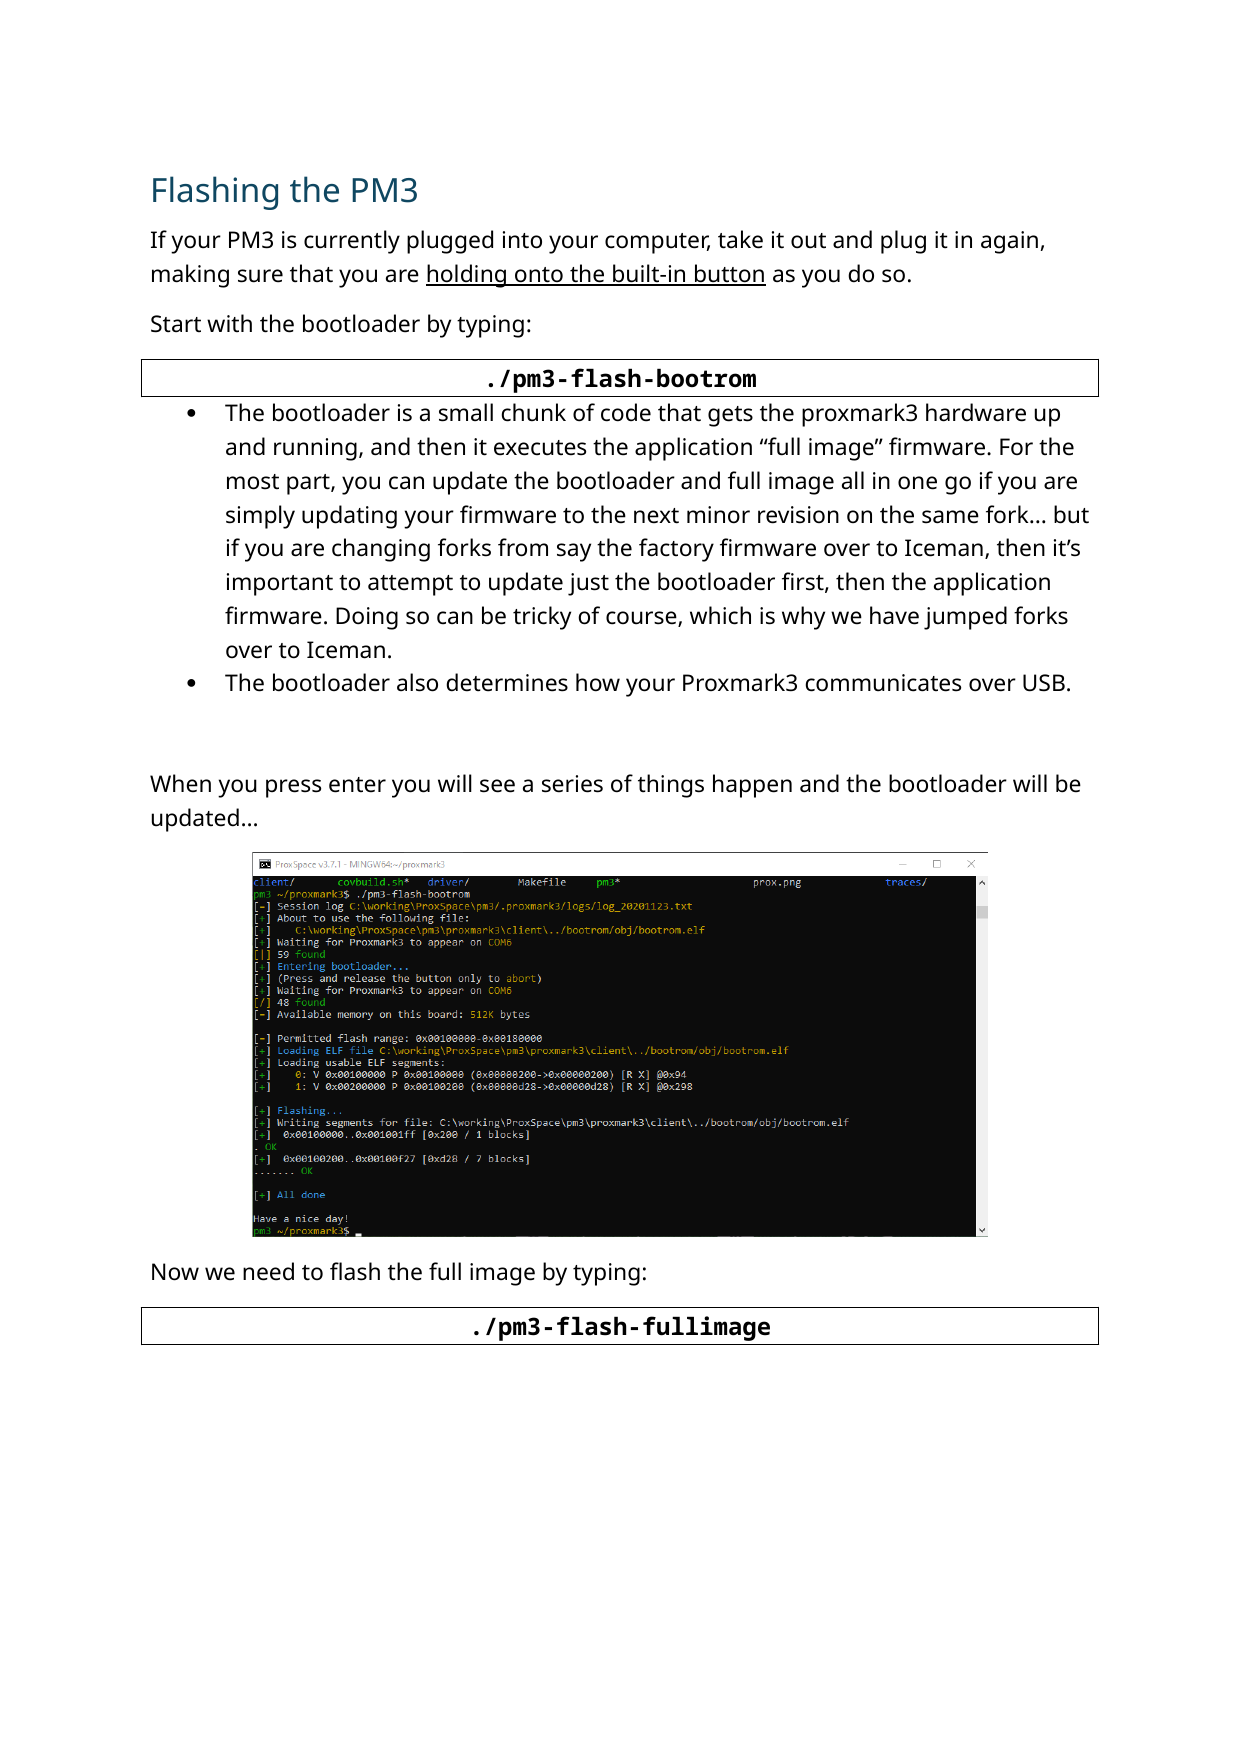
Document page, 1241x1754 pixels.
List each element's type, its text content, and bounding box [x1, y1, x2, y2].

text Now we need to flash the full image by typing: [150, 1256, 1090, 1287]
list The bootloader also determines how your Proxmark3 communicates over USB. [187, 667, 1090, 699]
text If your PM3 is currently plugged into your computer, take it out and plug it in again, making sure that you are holding onto the built-in button as you do so. [150, 224, 1090, 289]
text ./pm3-flash-bootrom [142, 360, 1098, 396]
list The bootloader is a small chunk of code that gets the proxmark3 hardware up and running, and then it executes the application “full image” firmware. For the most part, you can update the bootloader and full image all in one go if you are simply updating your firmware to the next minor revision on the same fork… but if you are changing forks from say the factory firmware over to Iceman, then it’s important to attempt to update just the bootloader first, then the application firmware. Doing so can be tricky of course, which is why we have jumped forks over to Iceman. [187, 397, 1090, 665]
text ./pm3-flash-fullimage [142, 1308, 1098, 1344]
subtitle Flashing the PM3 [150, 167, 1090, 212]
text Start with the bootloader by typing: [150, 308, 1090, 339]
picture [252, 852, 988, 1237]
text When you press enter you will see a series of things happen and the bootloader will be updated… [150, 768, 1090, 833]
